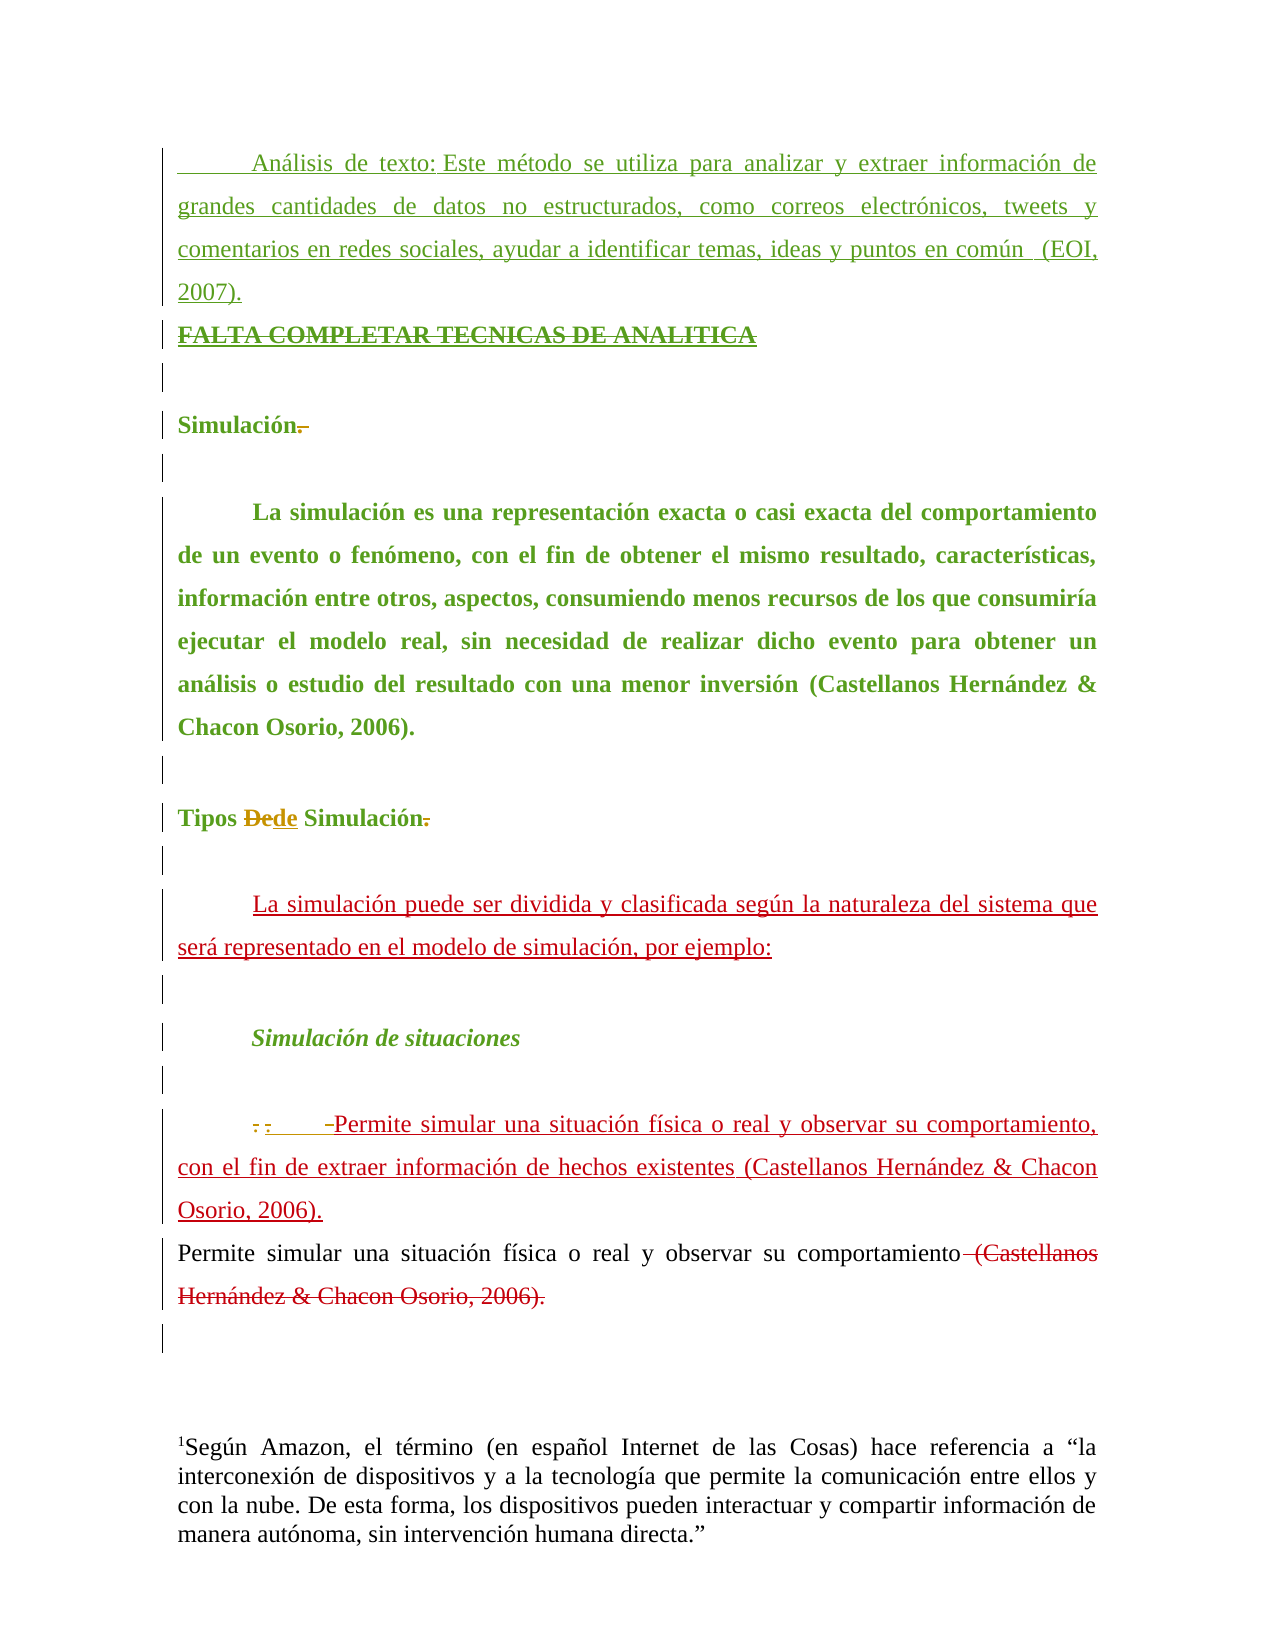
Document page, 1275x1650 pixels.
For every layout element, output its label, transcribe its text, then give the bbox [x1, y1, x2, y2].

text La simulación es una representación exacta o casi exacta del comportamiento de un evento o fenómeno, con el fin de obtener el mismo resultado, características, información entre otros, aspectos, consumiendo menos recursos de los que consumiría ejecutar el modelo real, sin necesidad de realizar dicho evento para obtener un análisis o estudio del resultado con una menor inversión. [177, 497, 1098, 741]
subtitle Simulación de situaciones [177, 1023, 1098, 1051]
subtitle Simulación [177, 411, 1098, 439]
subtitle Tipos Simulación [177, 803, 1098, 832]
